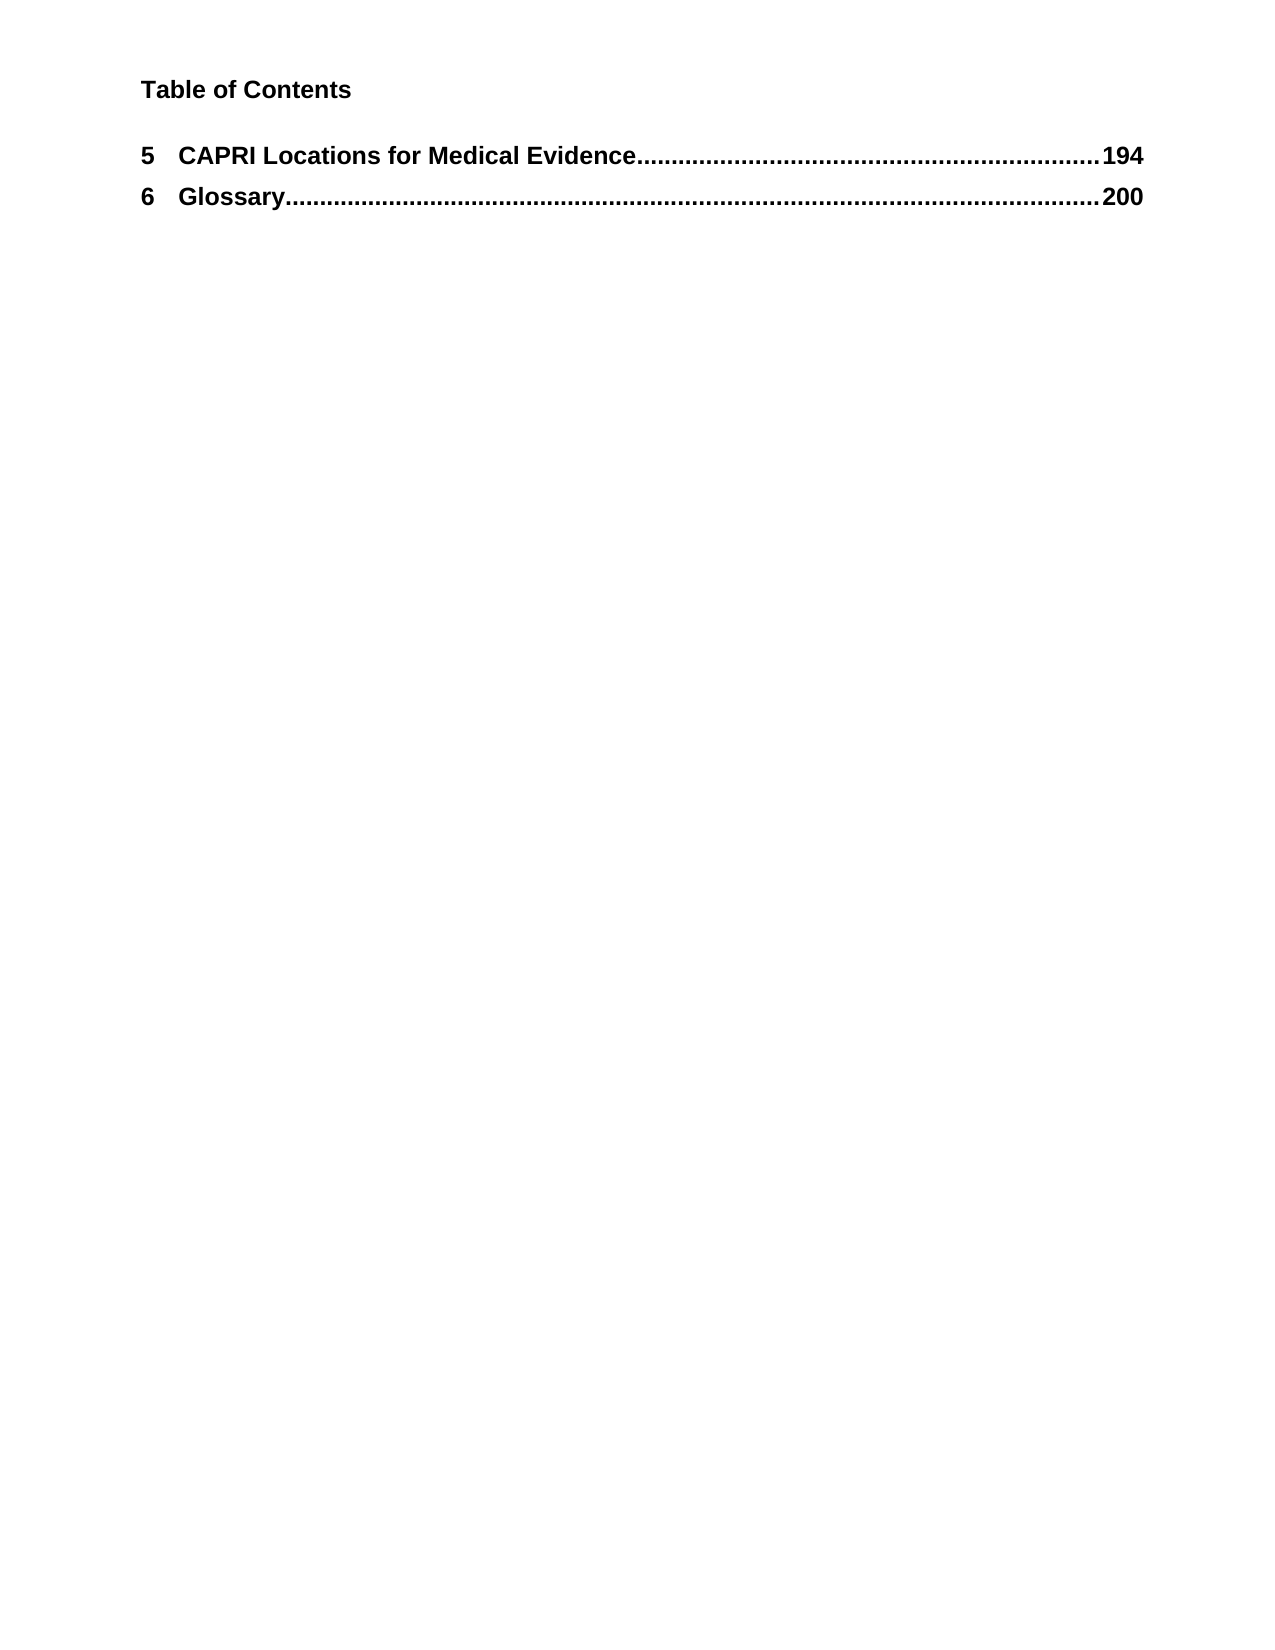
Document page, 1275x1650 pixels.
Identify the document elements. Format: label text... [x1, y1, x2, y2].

text 6 Glossary 200 [141, 182, 1144, 211]
text 5 CAPRI Locations for Medical Evidence 194 [141, 141, 1144, 169]
